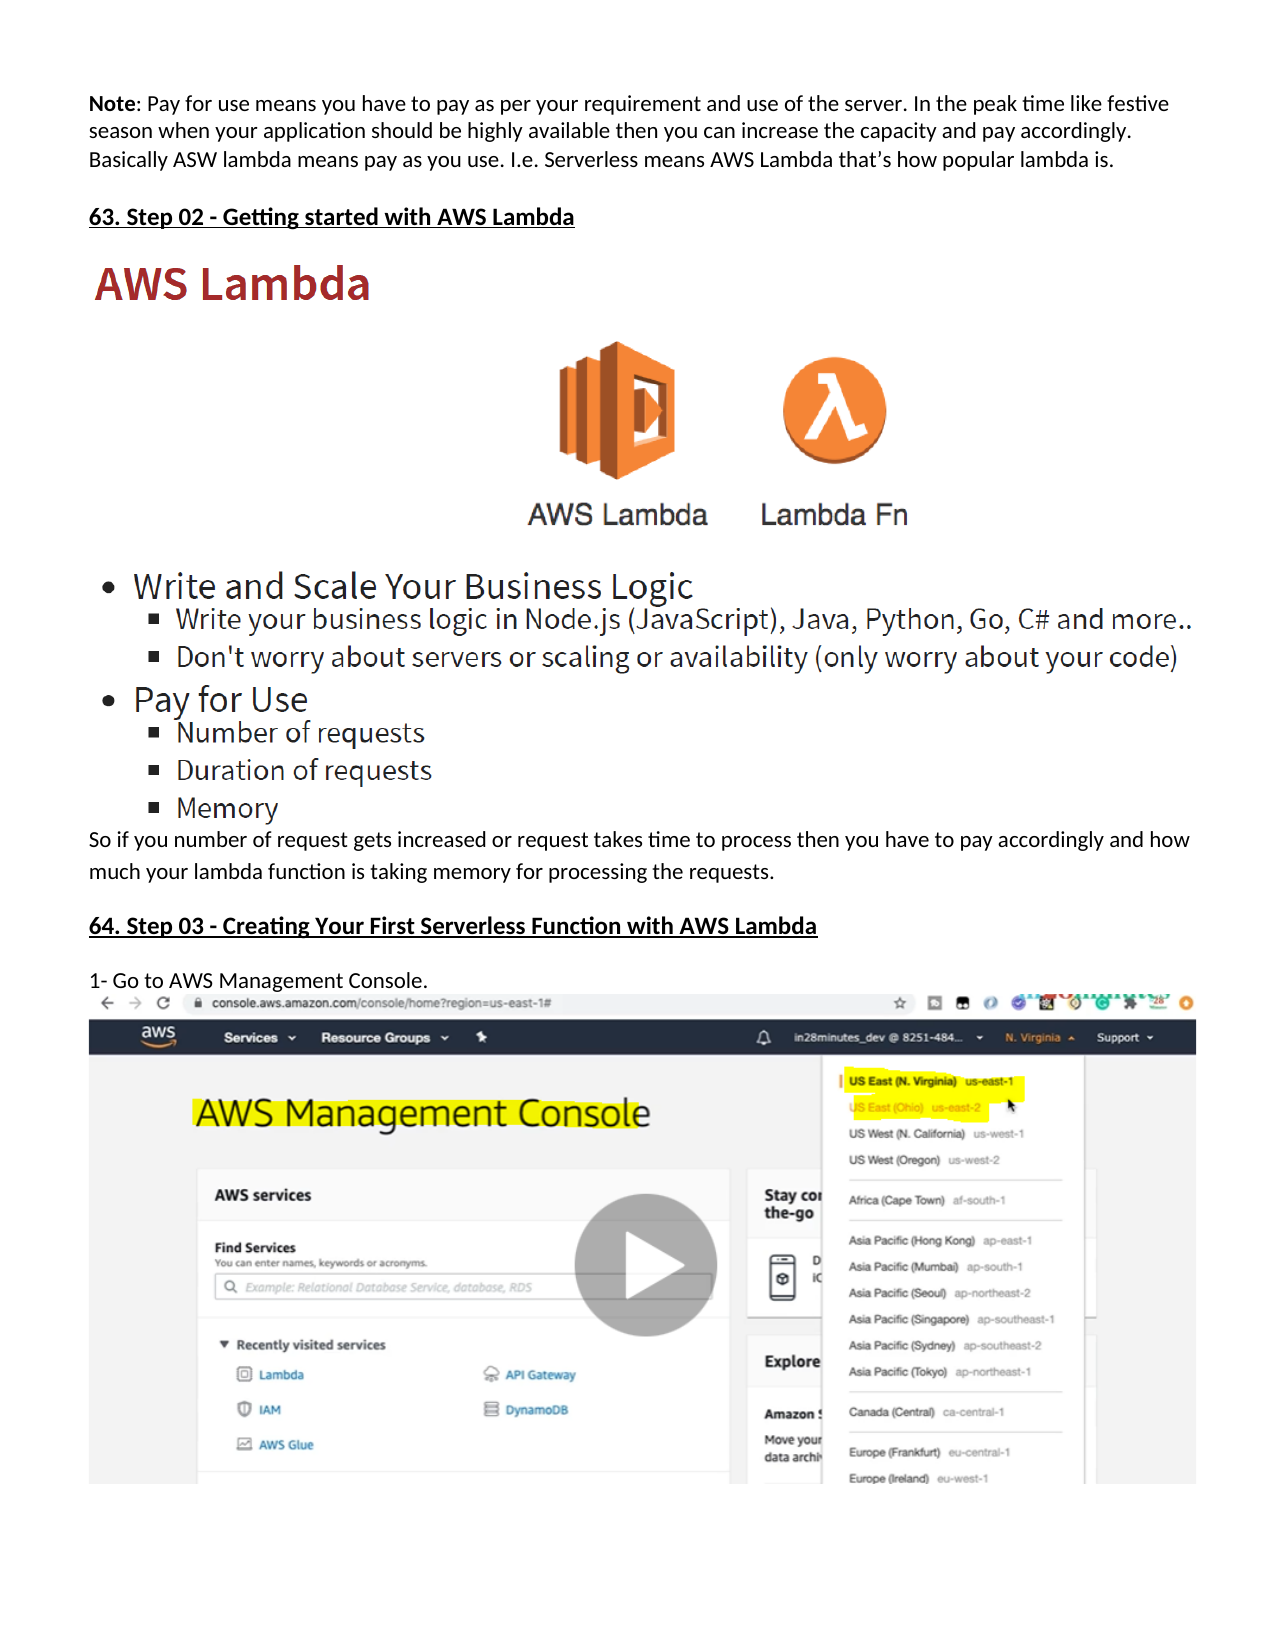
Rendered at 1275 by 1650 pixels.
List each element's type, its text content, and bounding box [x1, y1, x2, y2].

text 63. Step 02 - Getting started with AWS Lambda [89, 201, 1196, 231]
text Note: Pay for use means you have to pay as per your requirement and use of the server. In the peak time like festive season when your application should be highly available then you can increase the capacity and pay accordingly. Basically ASW lambda means pay as you use. I.e. Serverless means AWS Lambda that’s how popular lambda is. [89, 89, 1196, 173]
text 1- Go to AWS Management Console. [89, 966, 1196, 994]
text 64. Step 03 - Creating Your First Serverless Function with AWS Lambda [89, 910, 1196, 941]
picture [88, 259, 1197, 825]
picture [88, 994, 1197, 1484]
text So if you number of request gets increased or request takes time to process then you have to pay accordingly and how much your lambda function is taking memory for processing the requests. [89, 825, 1196, 885]
